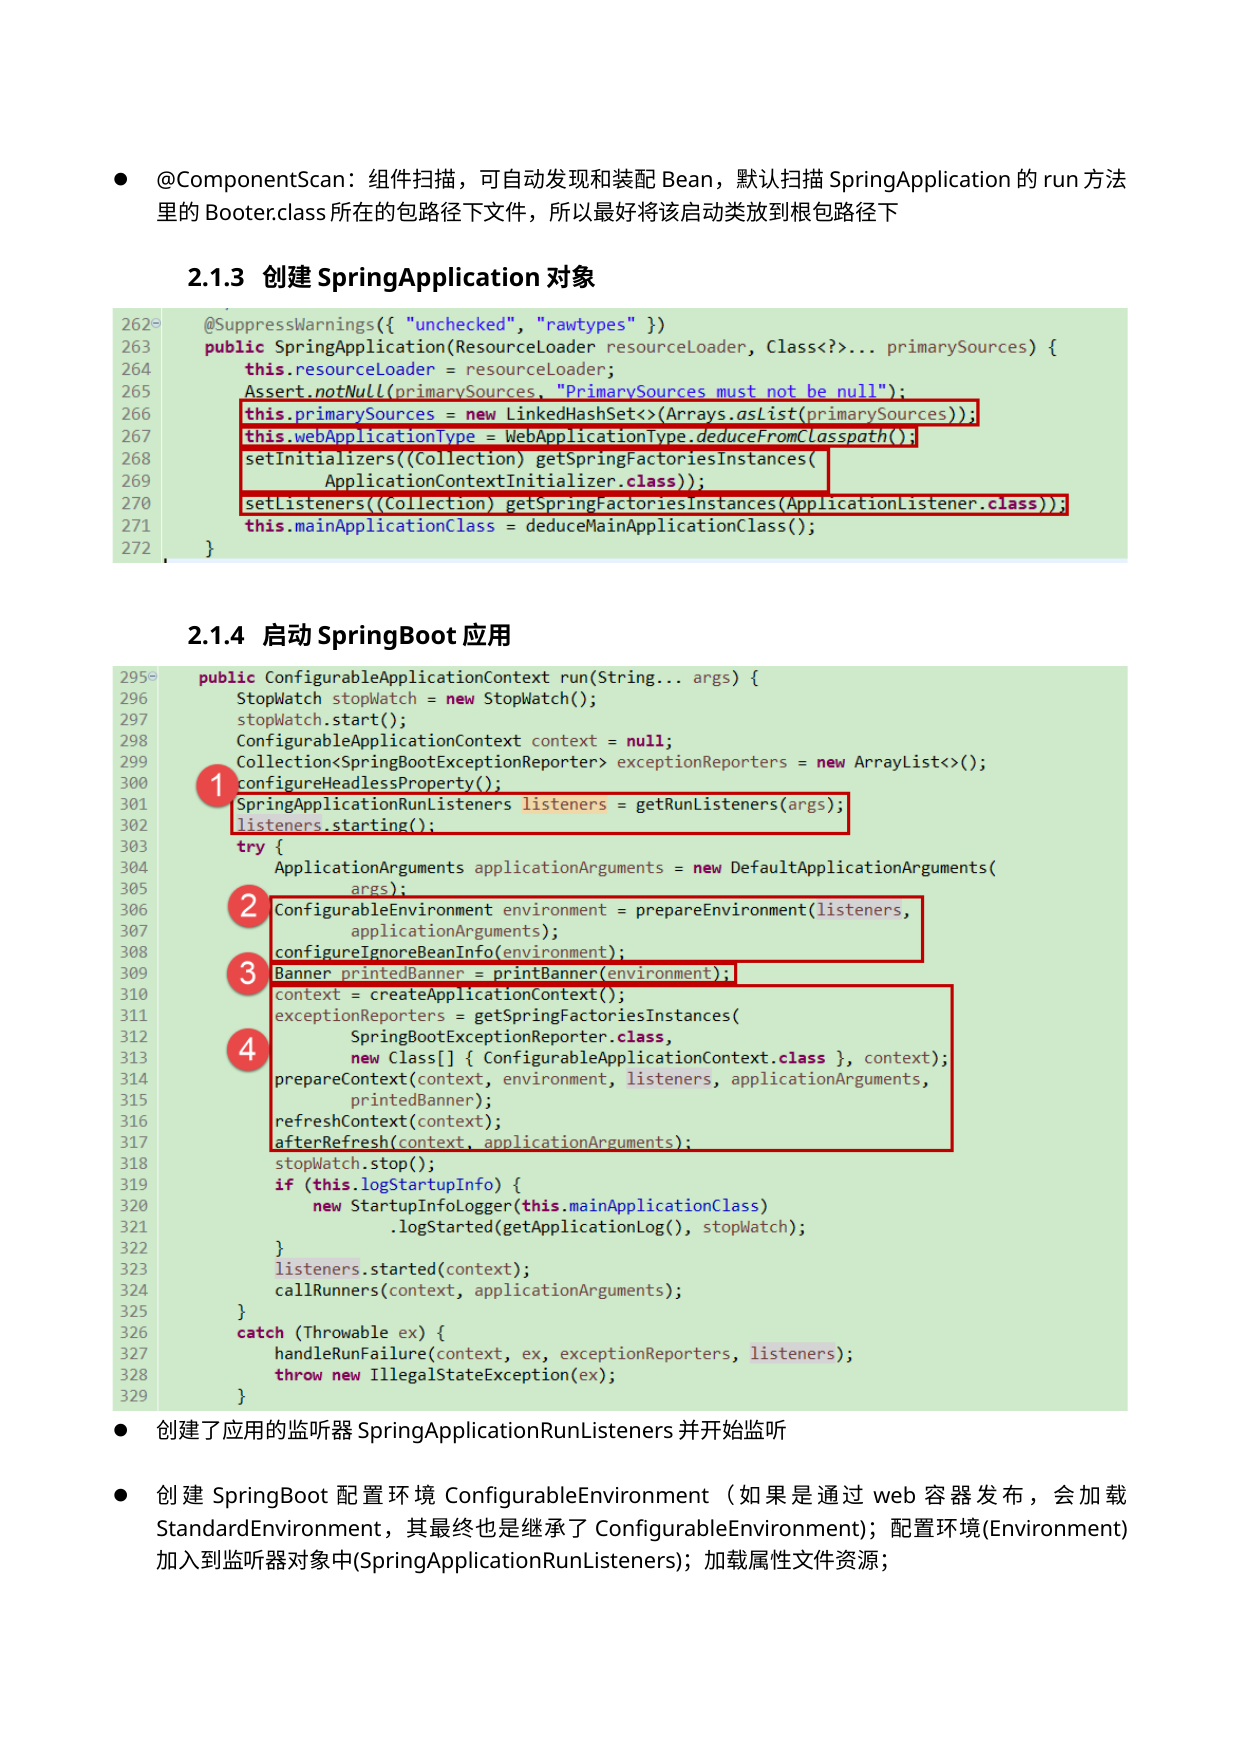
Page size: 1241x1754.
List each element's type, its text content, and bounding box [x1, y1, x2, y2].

list 创建SpringBoot配置环境ConfigurableEnvironment（如果是通过web容器发布，会加载StandardEnvironment，其最终也是继承了ConfigurableEnvironment)；配置环境(Environment)加入到监听器对象中(SpringApplicationRunListeners)；加载属性文件资源； [112, 1478, 1128, 1576]
list 创建了应用的监听器SpringApplicationRunListeners并开始监听 [112, 1413, 1128, 1446]
list @ComponentScan：组件扫描，可自动发现和装配Bean，默认扫描SpringApplication的run方法里的Booter.class所在的包路径下文件，所以最好将该启动类放到根包路径下 [112, 162, 1128, 227]
list 创建SpringApplication对象 [187, 243, 1095, 308]
list 启动SpringBoot应用 [187, 601, 1095, 665]
picture [112, 665, 1128, 1411]
picture [112, 308, 1128, 563]
